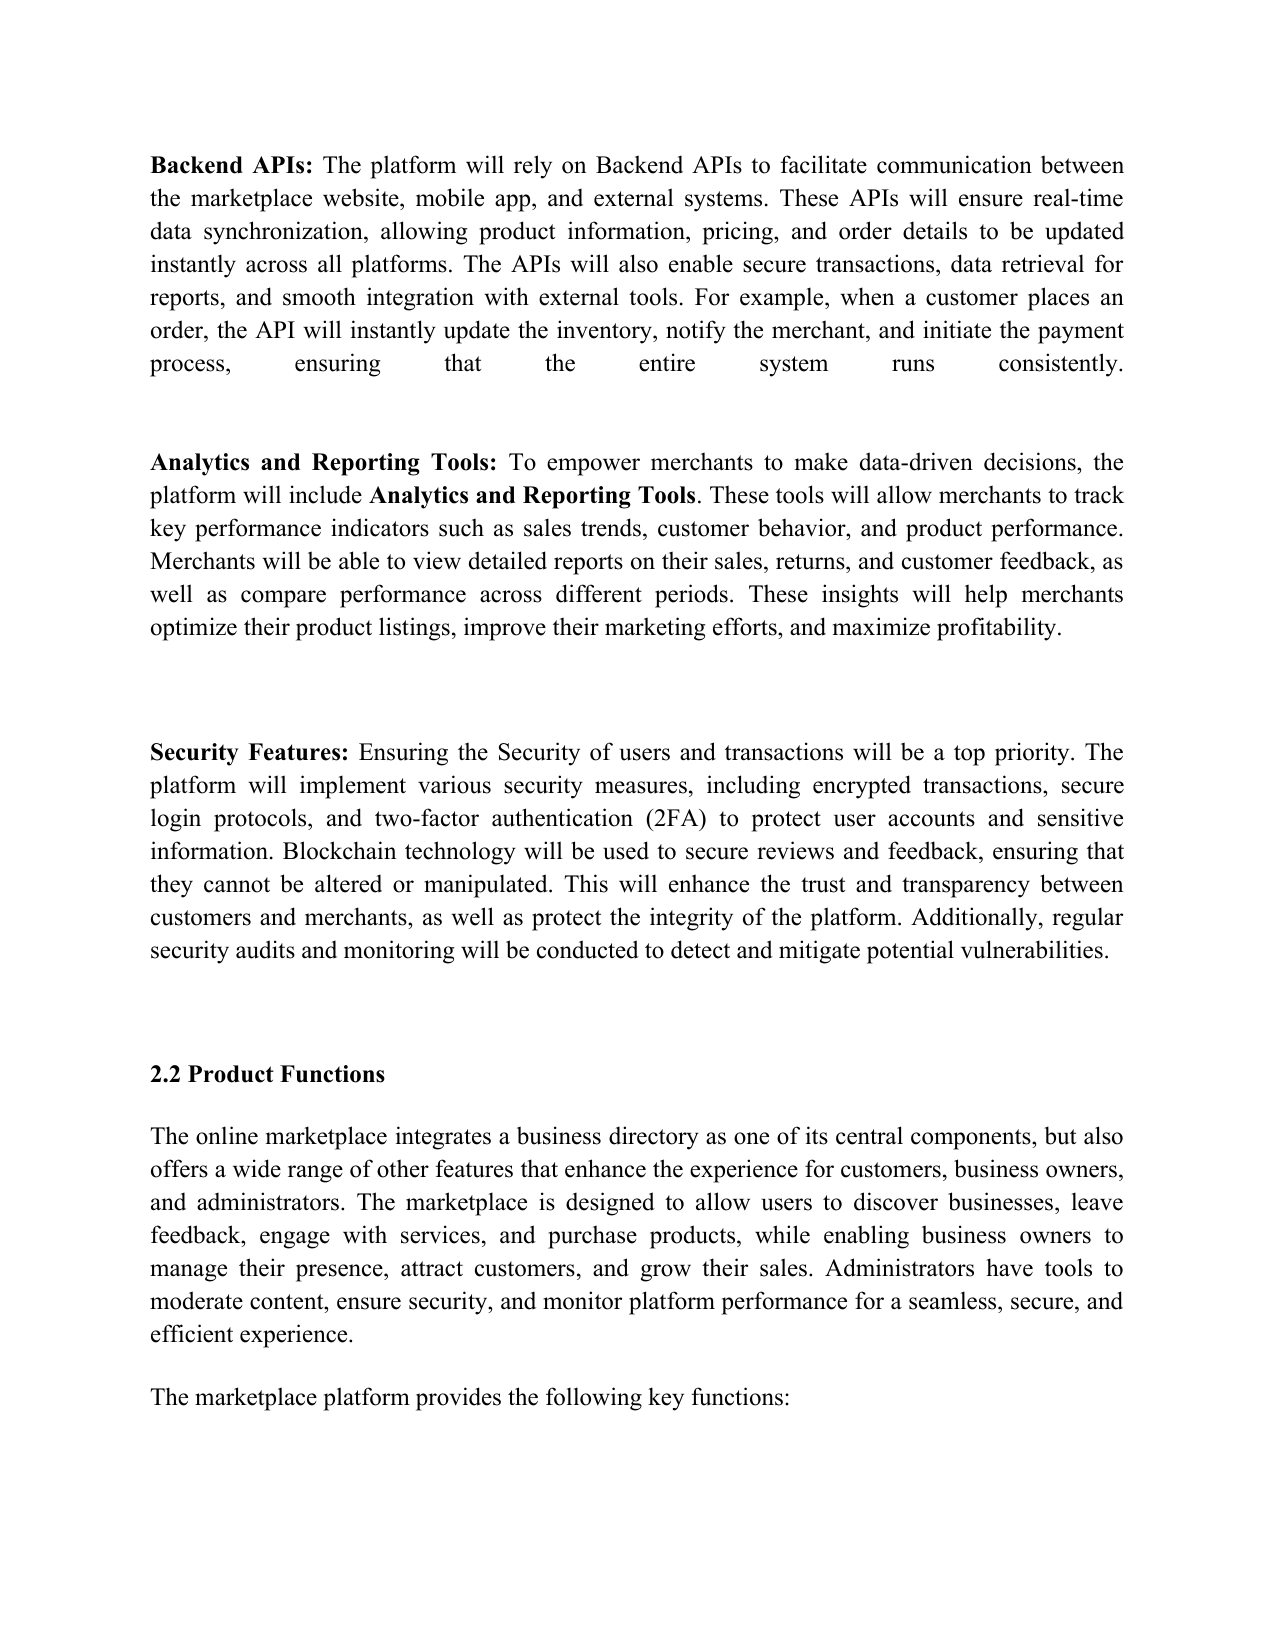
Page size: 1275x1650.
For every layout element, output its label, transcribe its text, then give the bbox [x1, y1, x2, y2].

text The marketplace platform provides the following key functions: [150, 1382, 1125, 1410]
text 2.2 Product Functions [150, 1059, 1125, 1088]
text Backend APIs: The platform will rely on Backend APIs to facilitate communication between the marketplace website, mobile app, and external systems. These APIs will ensure real-time data synchronization, allowing product information, pricing, and order details to be updated instantly across all platforms. The APIs will also enable secure transactions, data retrieval for reports, and smooth integration with external tools. For example, when a customer places an order, the API will instantly update the inventory, notify the merchant, and initiate the payment process, ensuring that the entire system runs consistently. Analytics and Reporting Tools: To empower merchants to make data-driven decisions, the platform will include Analytics and Reporting Tools. These tools will allow merchants to track key performance indicators such as sales trends, customer behavior, and product performance. Merchants will be able to view detailed reports on their sales, returns, and customer feedback, as well as compare performance across different periods. These insights will help merchants optimize their product listings, improve their marketing efforts, and maximize profitability. [150, 150, 1125, 641]
text Security Features: Ensuring the Security of users and transactions will be a top priority. The platform will implement various security measures, including encrypted transactions, secure login protocols, and two-factor authentication (2FA) to protect user accounts and sensitive information. Blockchain technology will be used to secure reviews and feedback, ensuring that they cannot be altered or manipulated. This will enhance the trust and transparency between customers and merchants, as well as protect the integrity of the platform. Additionally, regular security audits and monitoring will be conducted to detect and mitigate potential vulnerabilities. [150, 737, 1125, 963]
text The online marketplace integrates a business directory as one of its central components, but also offers a wide range of other features that enhance the experience for customers, business owners, and administrators. The marketplace is designed to allow users to discover businesses, leave feedback, engage with services, and purchase products, while enabling business owners to manage their presence, attract customers, and grow their sales. Administrators have tools to moderate content, ensure security, and monitor platform performance for a seamless, secure, and efficient experience. [150, 1121, 1125, 1348]
